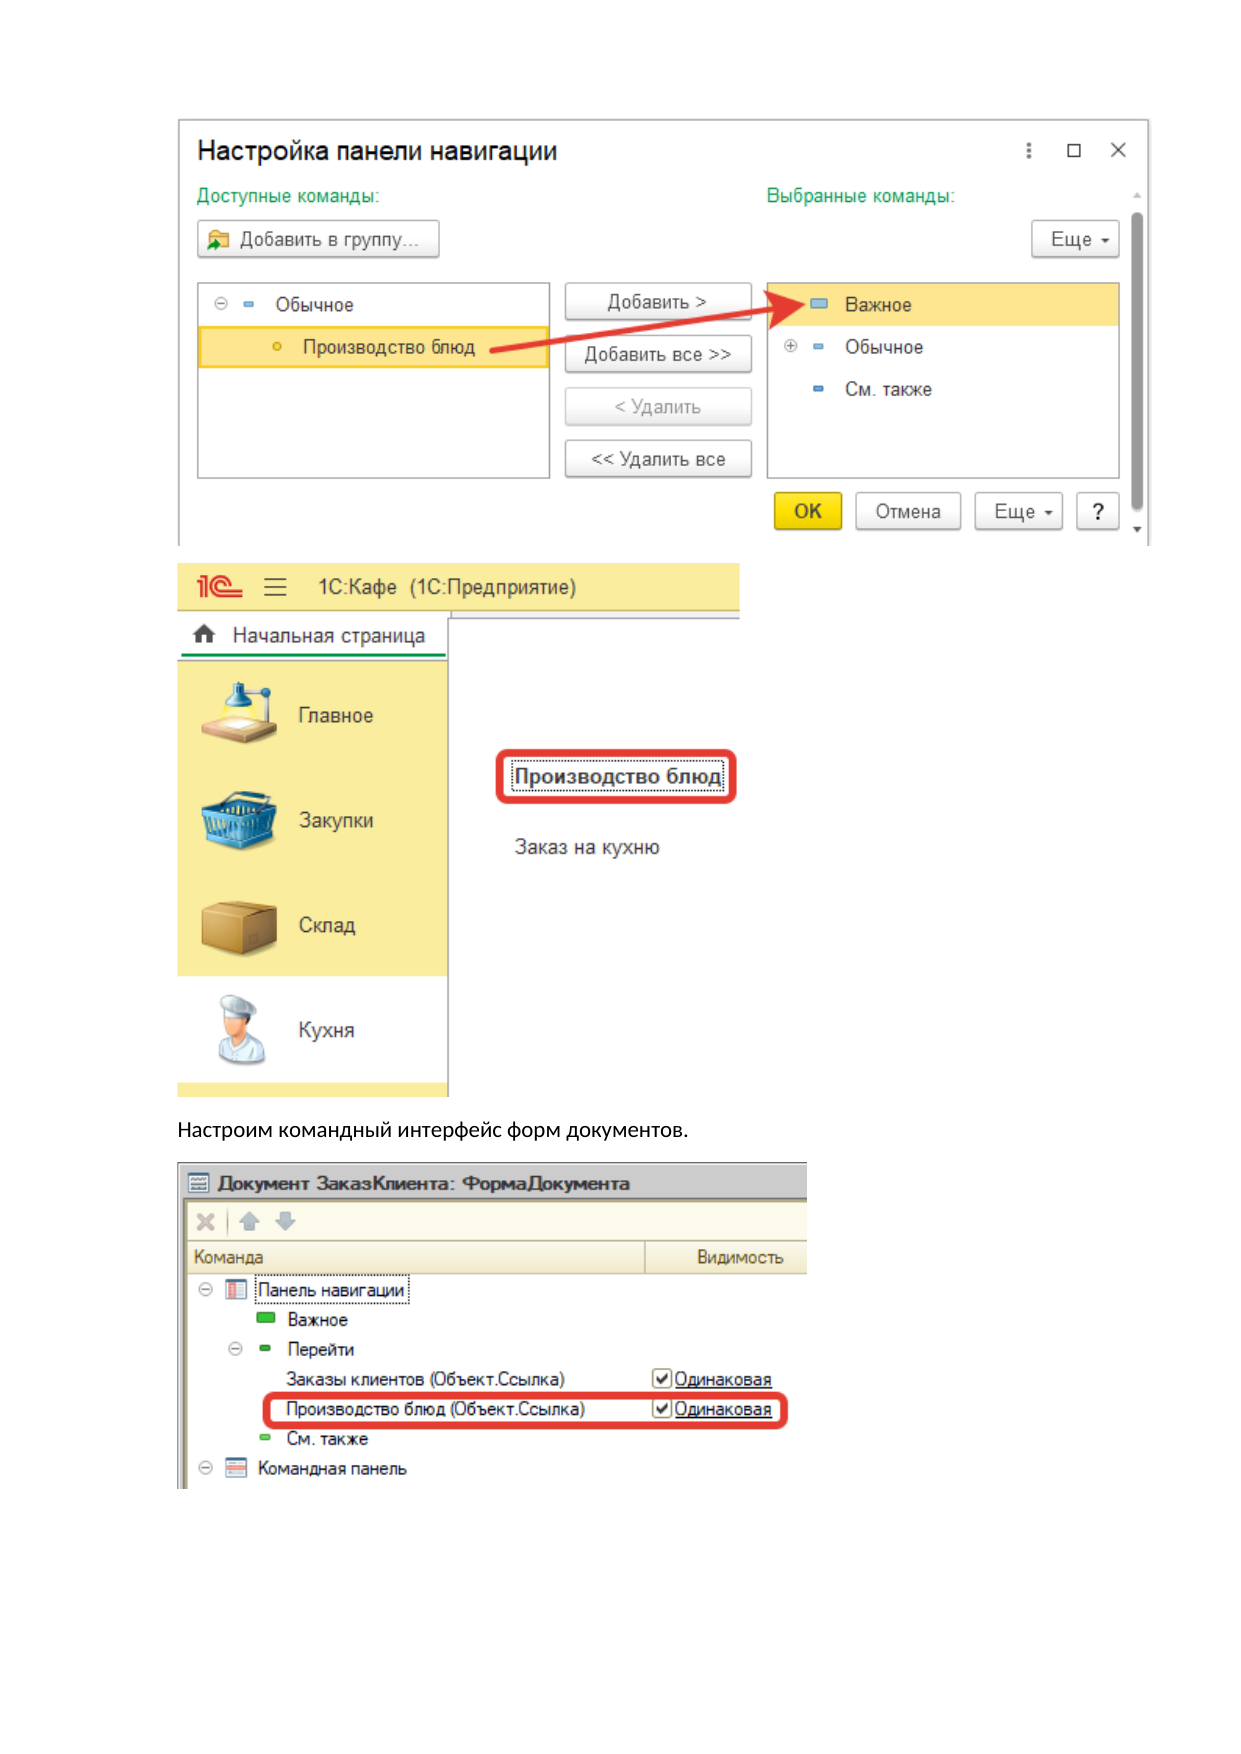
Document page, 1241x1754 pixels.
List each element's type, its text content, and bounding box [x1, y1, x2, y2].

text Настроим командный интерфейс форм документов. [177, 1116, 1152, 1144]
picture [177, 1162, 807, 1489]
picture [177, 563, 740, 1097]
picture [177, 118, 1152, 546]
